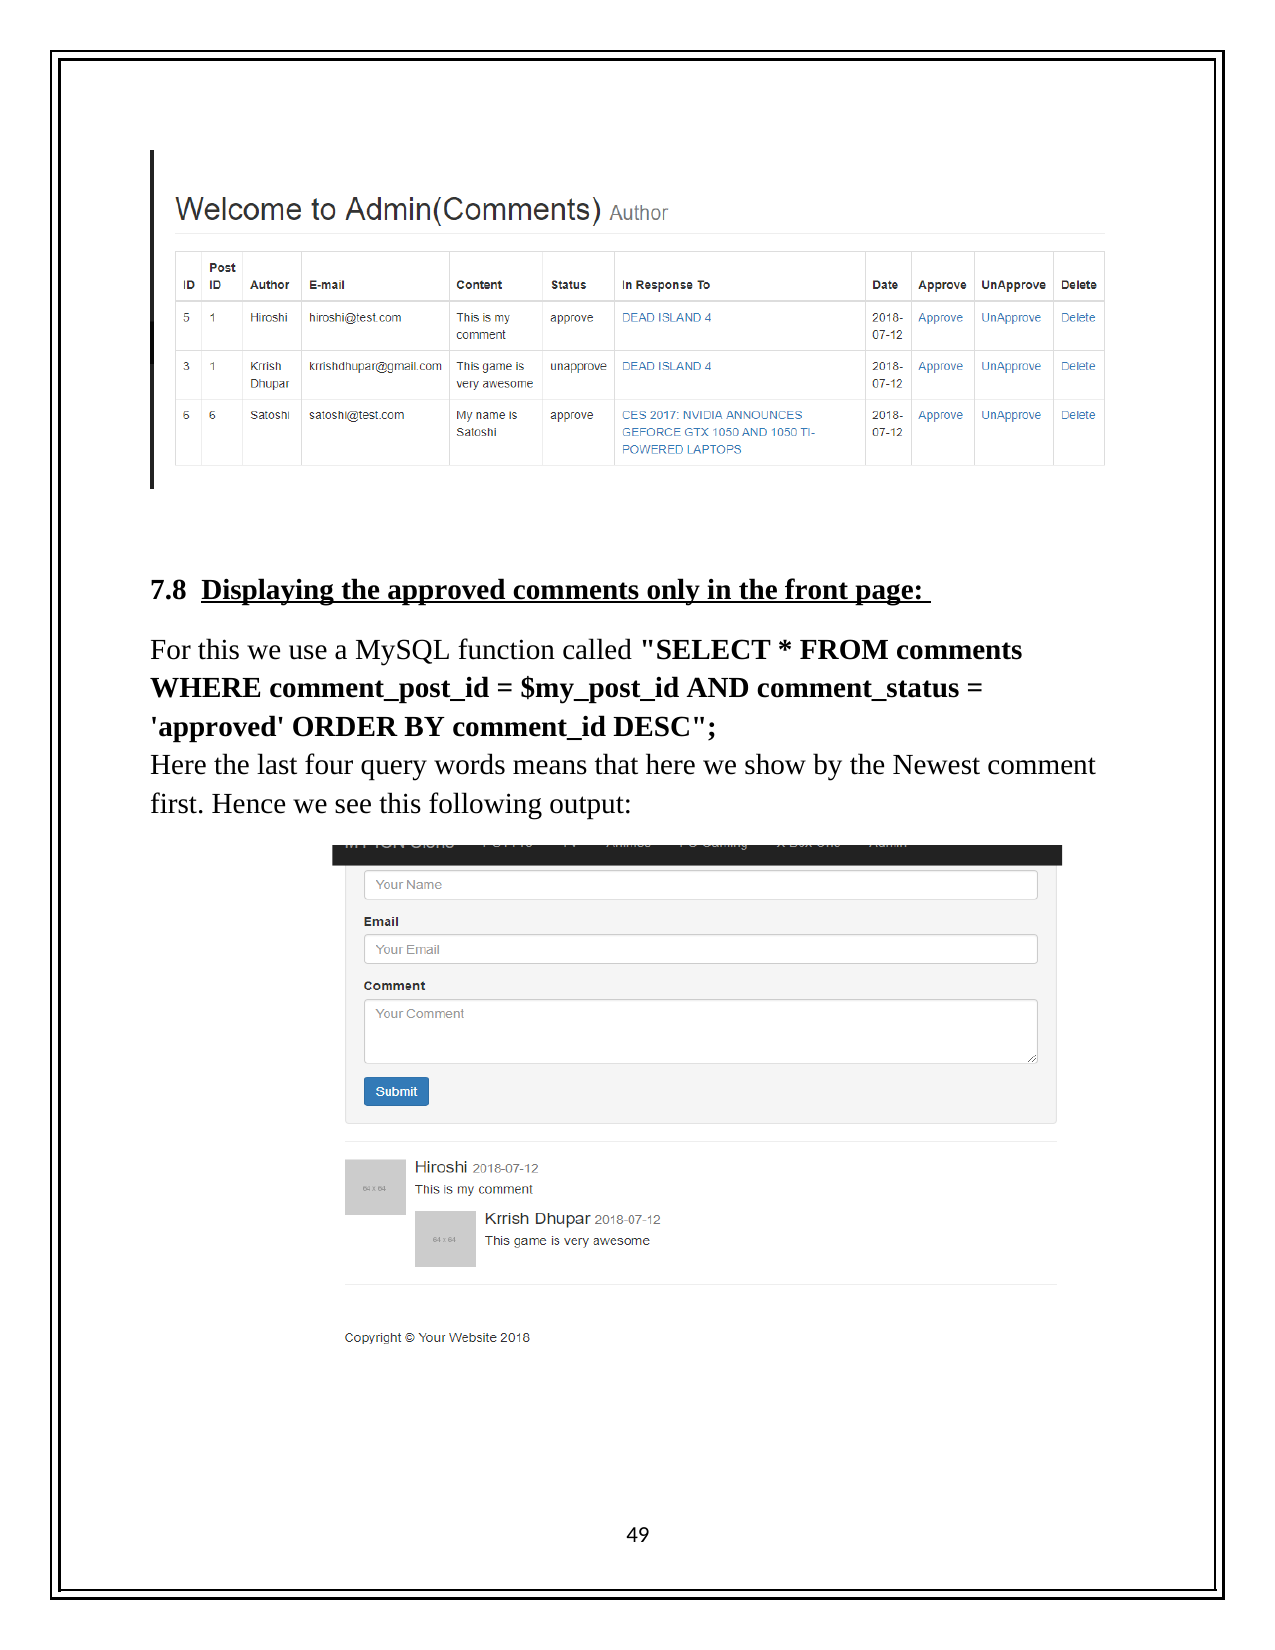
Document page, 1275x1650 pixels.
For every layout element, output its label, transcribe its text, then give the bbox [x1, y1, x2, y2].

text 7.8 Displaying the approved comments only in the front page: [150, 572, 1125, 606]
picture [150, 150, 1125, 489]
text For this we use a MySQL function called "SELECT * FROM comments WHERE comment_post_id = $my_post_id AND comment_status = 'approved' ORDER BY comment_id DESC"; Here the last four query words means that here we show by the Newest comment first. Hence we see this following output: [150, 632, 1125, 819]
picture [332, 845, 1063, 1398]
